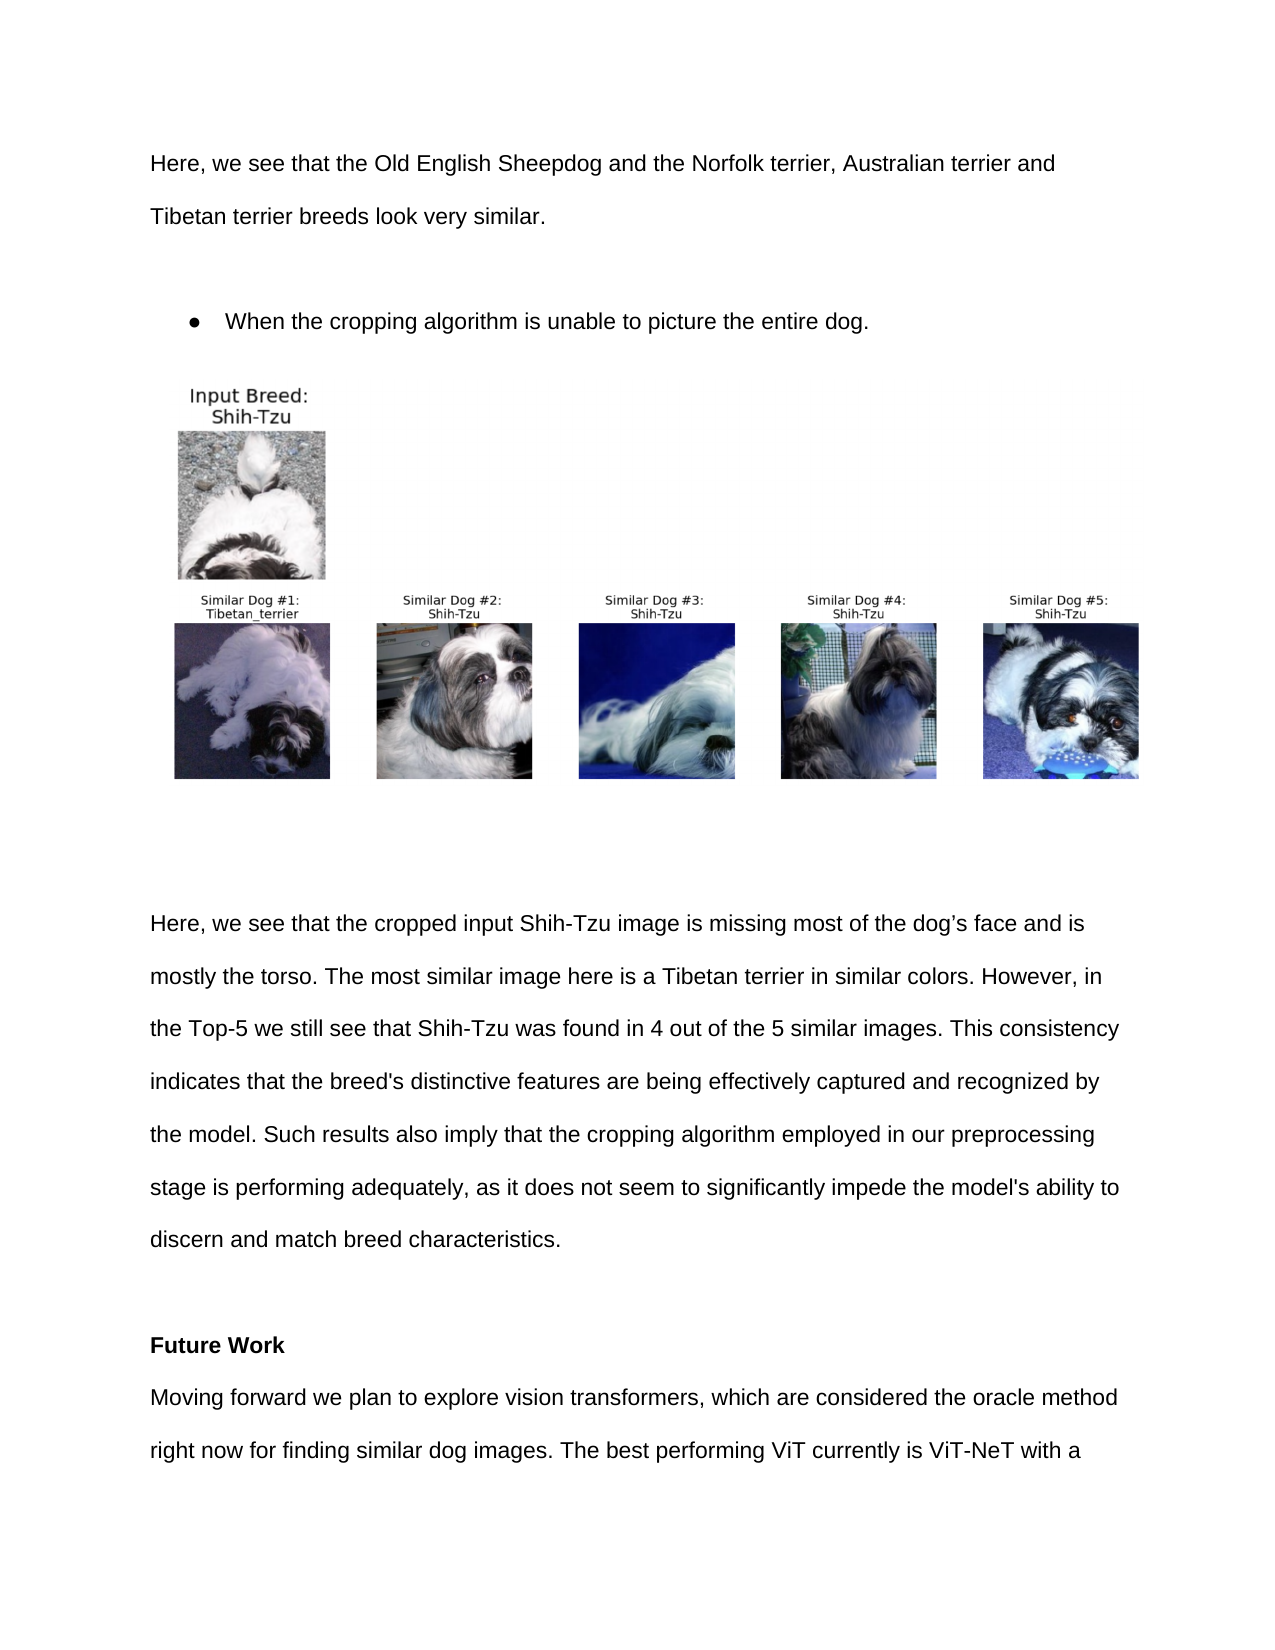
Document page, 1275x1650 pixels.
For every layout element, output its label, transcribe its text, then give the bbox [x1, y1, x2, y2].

text Here, we see that the cropped input Shih-Tzu image is missing most of the dog’s face and is mostly the torso. The most similar image here is a Tibetan terrier in similar colors. However, in the Top-5 we still see that Shih-Tzu was found in 4 out of the 5 similar images. This consistency indicates that the breed's distinctive features are being effectively captured and recognized by the model. Such results also imply that the cropping algorithm employed in our preprocessing stage is performing adequately, as it does not seem to significantly impede the model's ability to discern and match breed characteristics. [150, 910, 1125, 1253]
text Here, we see that the Old English Sheepdog and the Norfolk terrier, Australian terrier and Tibetan terrier breeds look very similar. [150, 150, 1125, 229]
text Future Work [150, 1332, 1125, 1358]
picture [168, 379, 1144, 786]
list When the cropping algorithm is unable to picture the entire dog. [187, 308, 1125, 334]
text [150, 1384, 1125, 1463]
